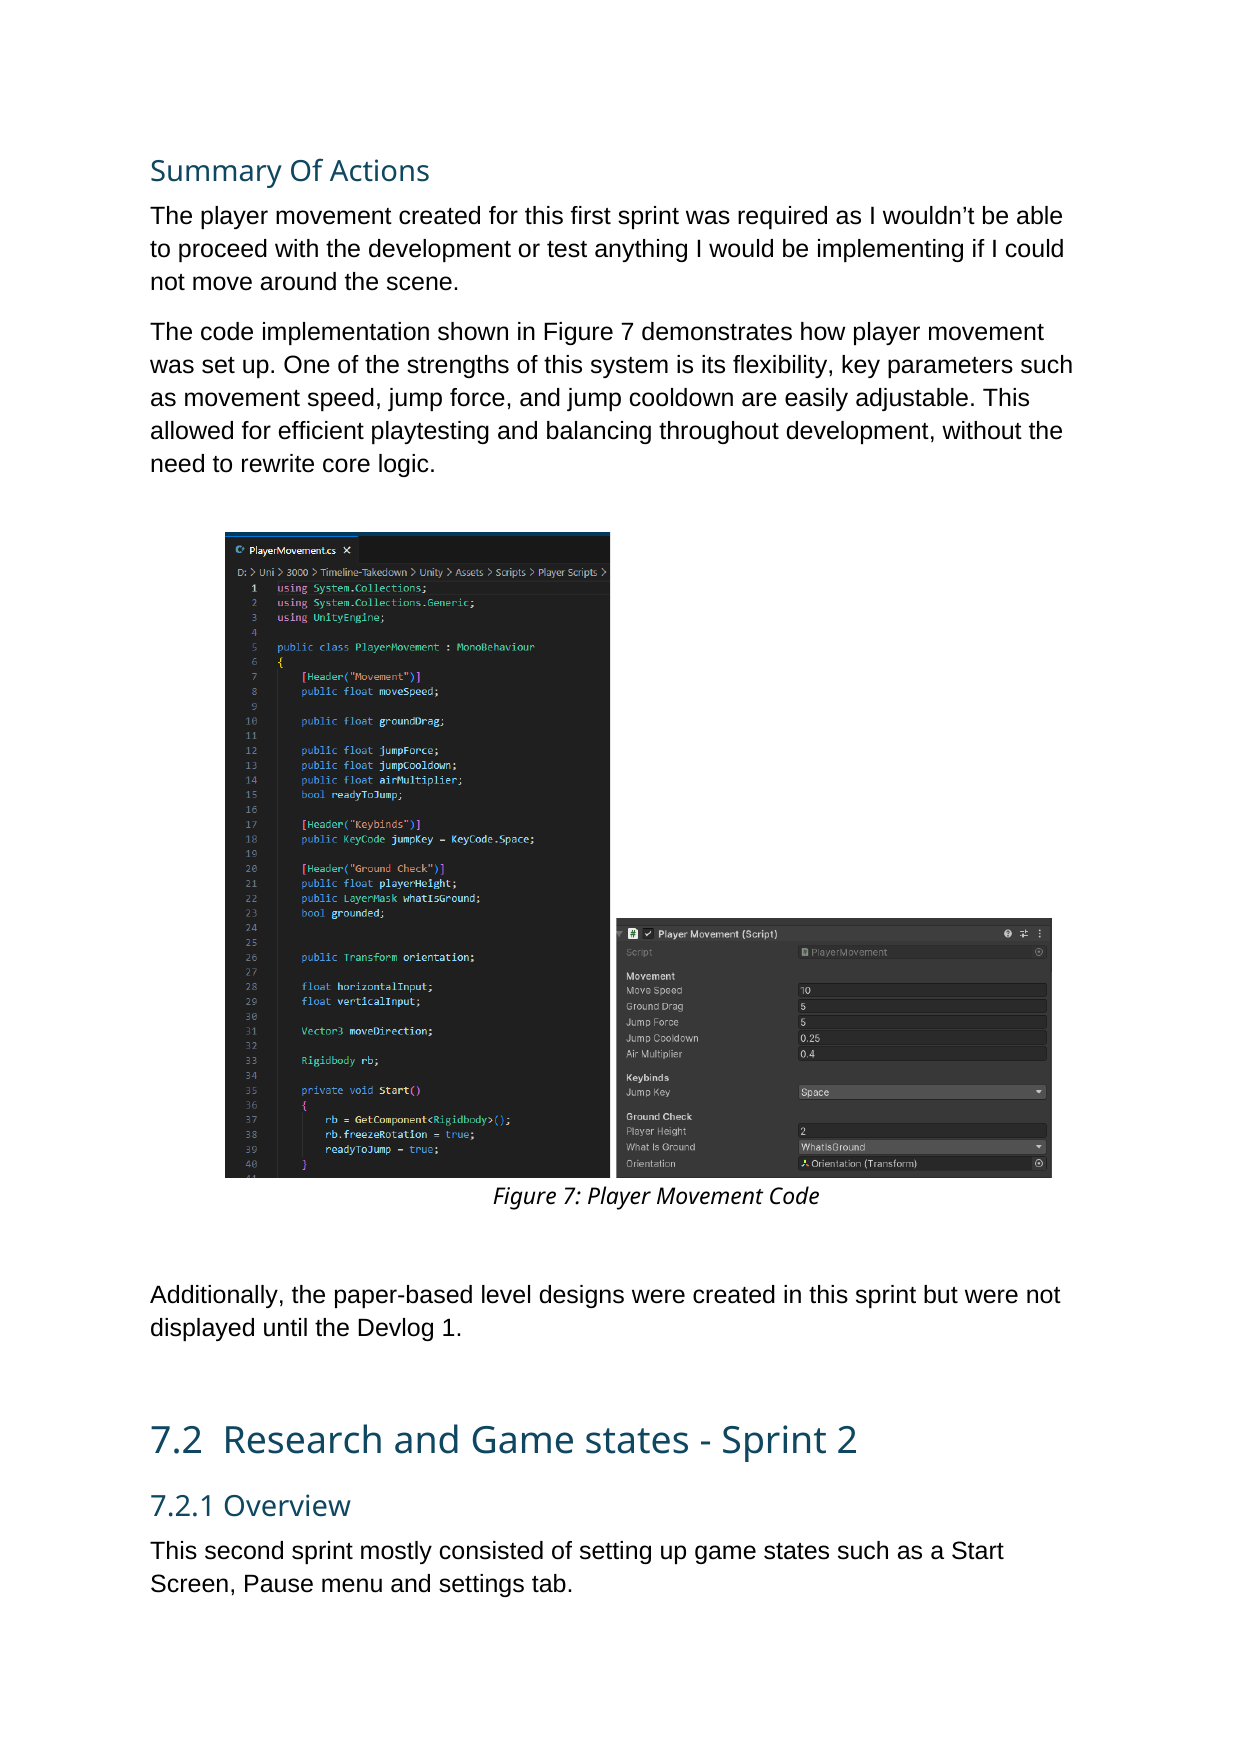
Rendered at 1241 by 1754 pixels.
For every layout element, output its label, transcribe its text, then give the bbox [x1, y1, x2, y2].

list Figure 7: Player Movement Code [225, 1180, 1090, 1211]
text Additionally, the paper-based level designs were created in this sprint but were not displayed until the Devlog 1. [150, 1280, 1090, 1342]
subtitle 7.2 Research and Game states - Sprint 2 [150, 1413, 1090, 1464]
text The player movement created for this first sprint was required as I wouldn’t be able to proceed with the development or test anything I would be implementing if I could not move around the scene. [150, 201, 1090, 296]
text The code implementation shown in Figure 7 demonstrates how player movement was set up. One of the strengths of this system is its flexibility, key parameters such as movement speed, jump force, and jump cooldown are easily adjustable. This allowed for efficient playtesting and balancing throughout development, without the need to rewrite core logic. [150, 317, 1090, 478]
subtitle Summary Of Actions [150, 150, 1090, 190]
subtitle 7.2.1 Overview [150, 1485, 1090, 1525]
picture [616, 918, 1052, 1178]
text This second sprint mostly consisted of setting up game states such as a Start Screen, Pause menu and settings tab. [150, 1536, 1090, 1598]
picture [225, 532, 611, 1178]
